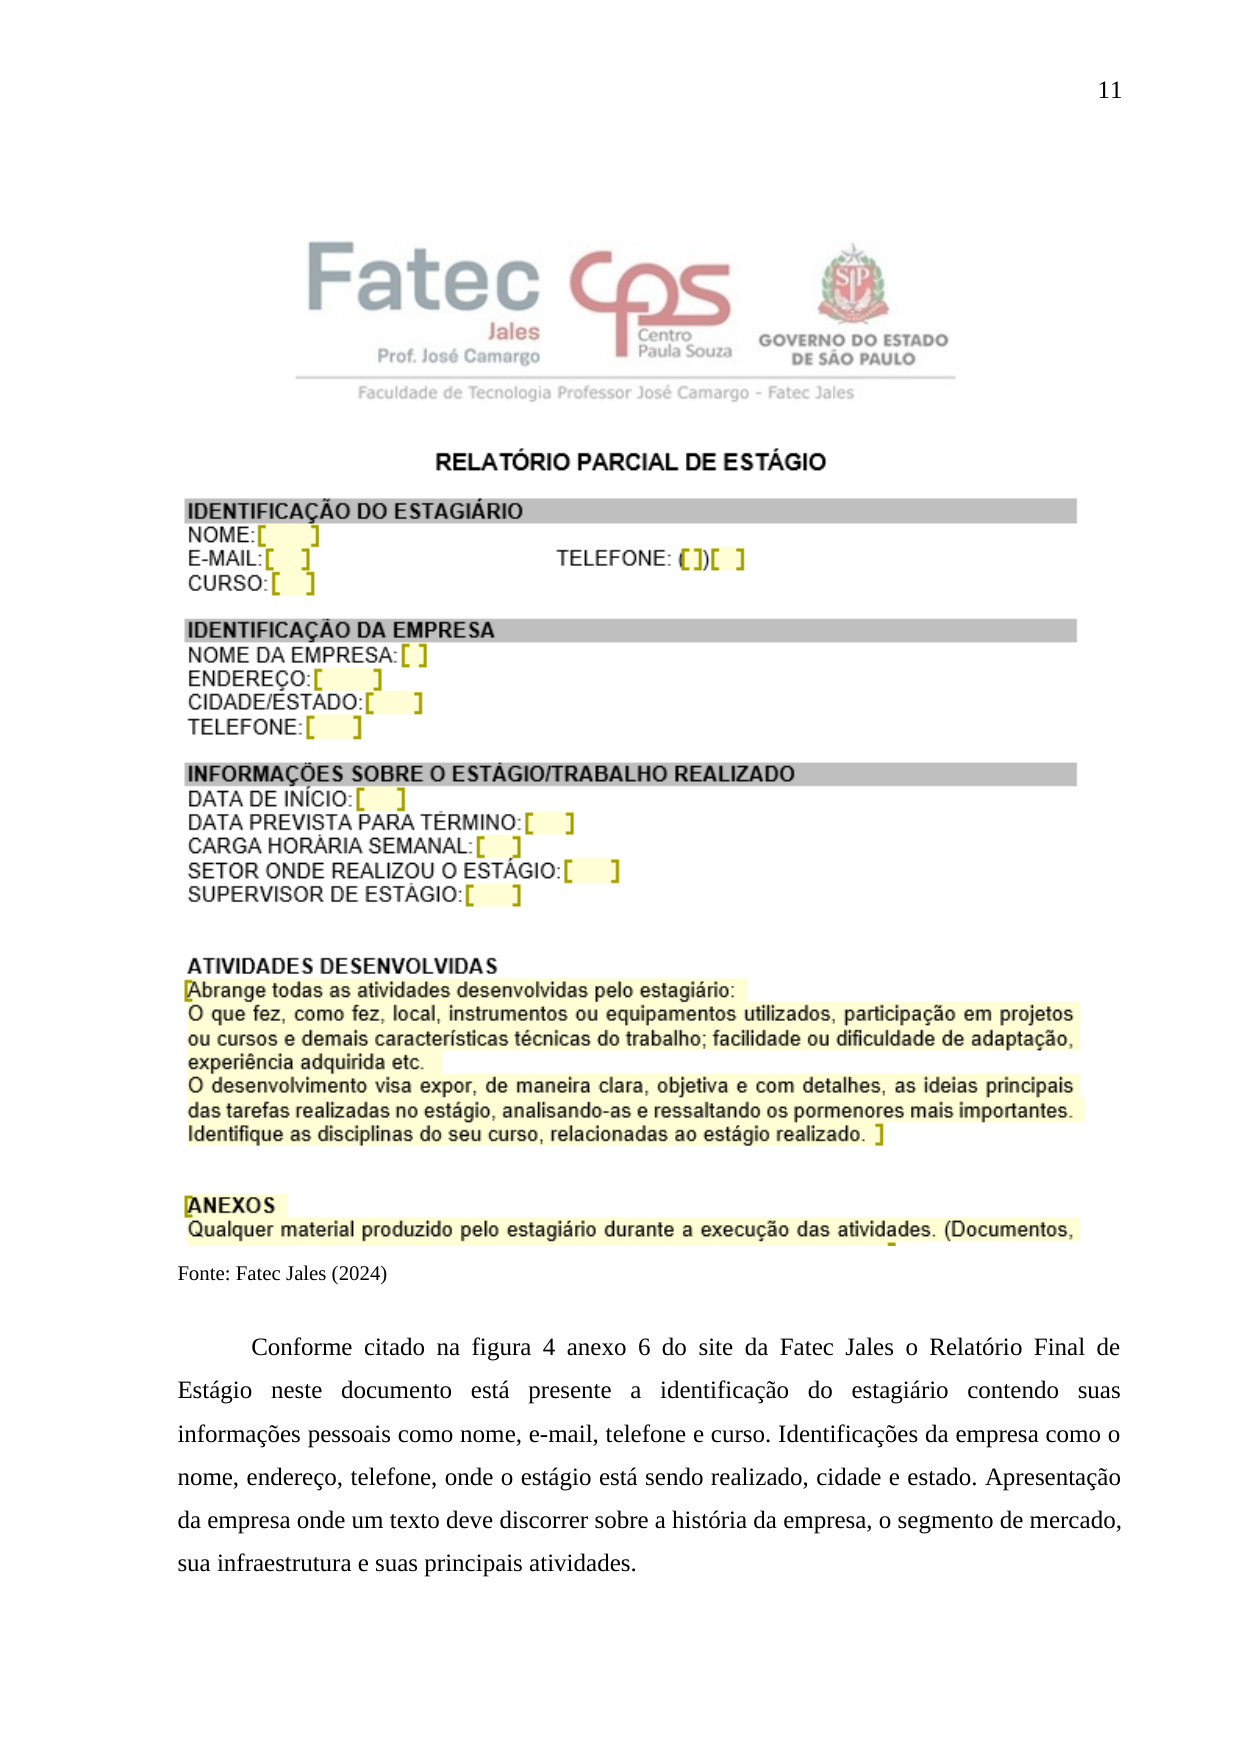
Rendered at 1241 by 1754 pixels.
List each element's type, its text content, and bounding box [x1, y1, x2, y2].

picture [177, 147, 1096, 1246]
text Conforme citado na figura 4 anexo 6 do site da Fatec Jales o Relatório Final de Estágio neste documento está presente a identificação do estagiário contendo suas informações pessoais como nome, e-mail, telefone e curso. Identificações da empresa como o nome, endereço, telefone, onde o estágio está sendo realizado, cidade e estado. Apresentação da empresa onde um texto deve discorrer sobre a história da empresa, o segmento de mercado, sua infraestrutura e suas principais atividades. [177, 1332, 1122, 1577]
text Fonte: Fatec Jales (2024) [177, 1260, 1122, 1284]
